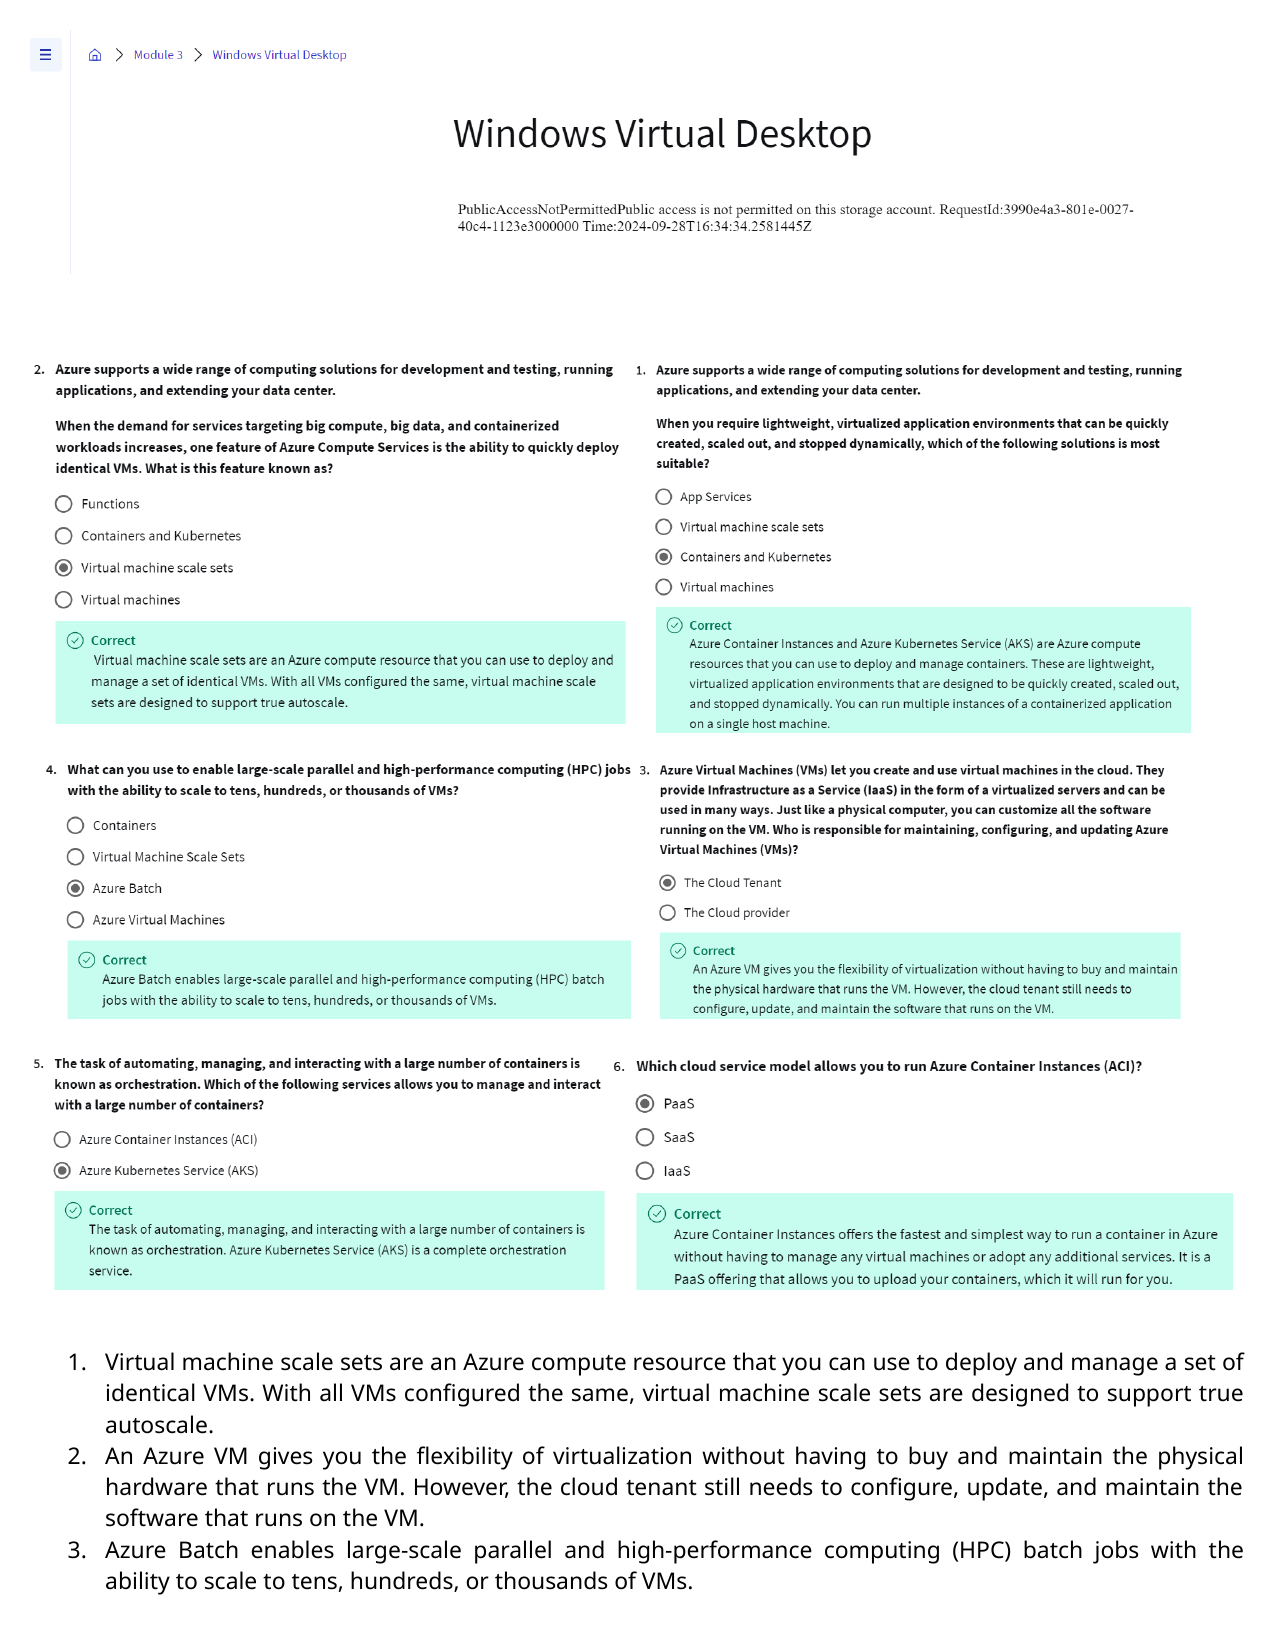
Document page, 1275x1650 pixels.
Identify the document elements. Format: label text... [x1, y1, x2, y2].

list An Azure VM gives you the flexibility of virtualization without having to buy and maintain the physical hardware that runs the VM. However, the cloud tenant still needs to configure, update, and maintain the software that runs on the VM. [67, 1440, 1245, 1534]
picture [637, 757, 1181, 1019]
list Virtual machine scale sets are an Azure compute resource that you can use to deploy and manage a set of identical VMs. With all VMs configured the same, virtual machine scale sets are designed to support true autoscale. [67, 1346, 1245, 1440]
picture [632, 358, 1192, 733]
picture [30, 1044, 605, 1290]
picture [30, 354, 627, 733]
picture [30, 30, 1246, 274]
list Azure Batch enables large-scale parallel and high-performance computing (HPC) batch jobs with the ability to scale to tens, hundreds, or thousands of VMs. [67, 1534, 1245, 1596]
picture [610, 1051, 1234, 1290]
picture [41, 757, 632, 1019]
